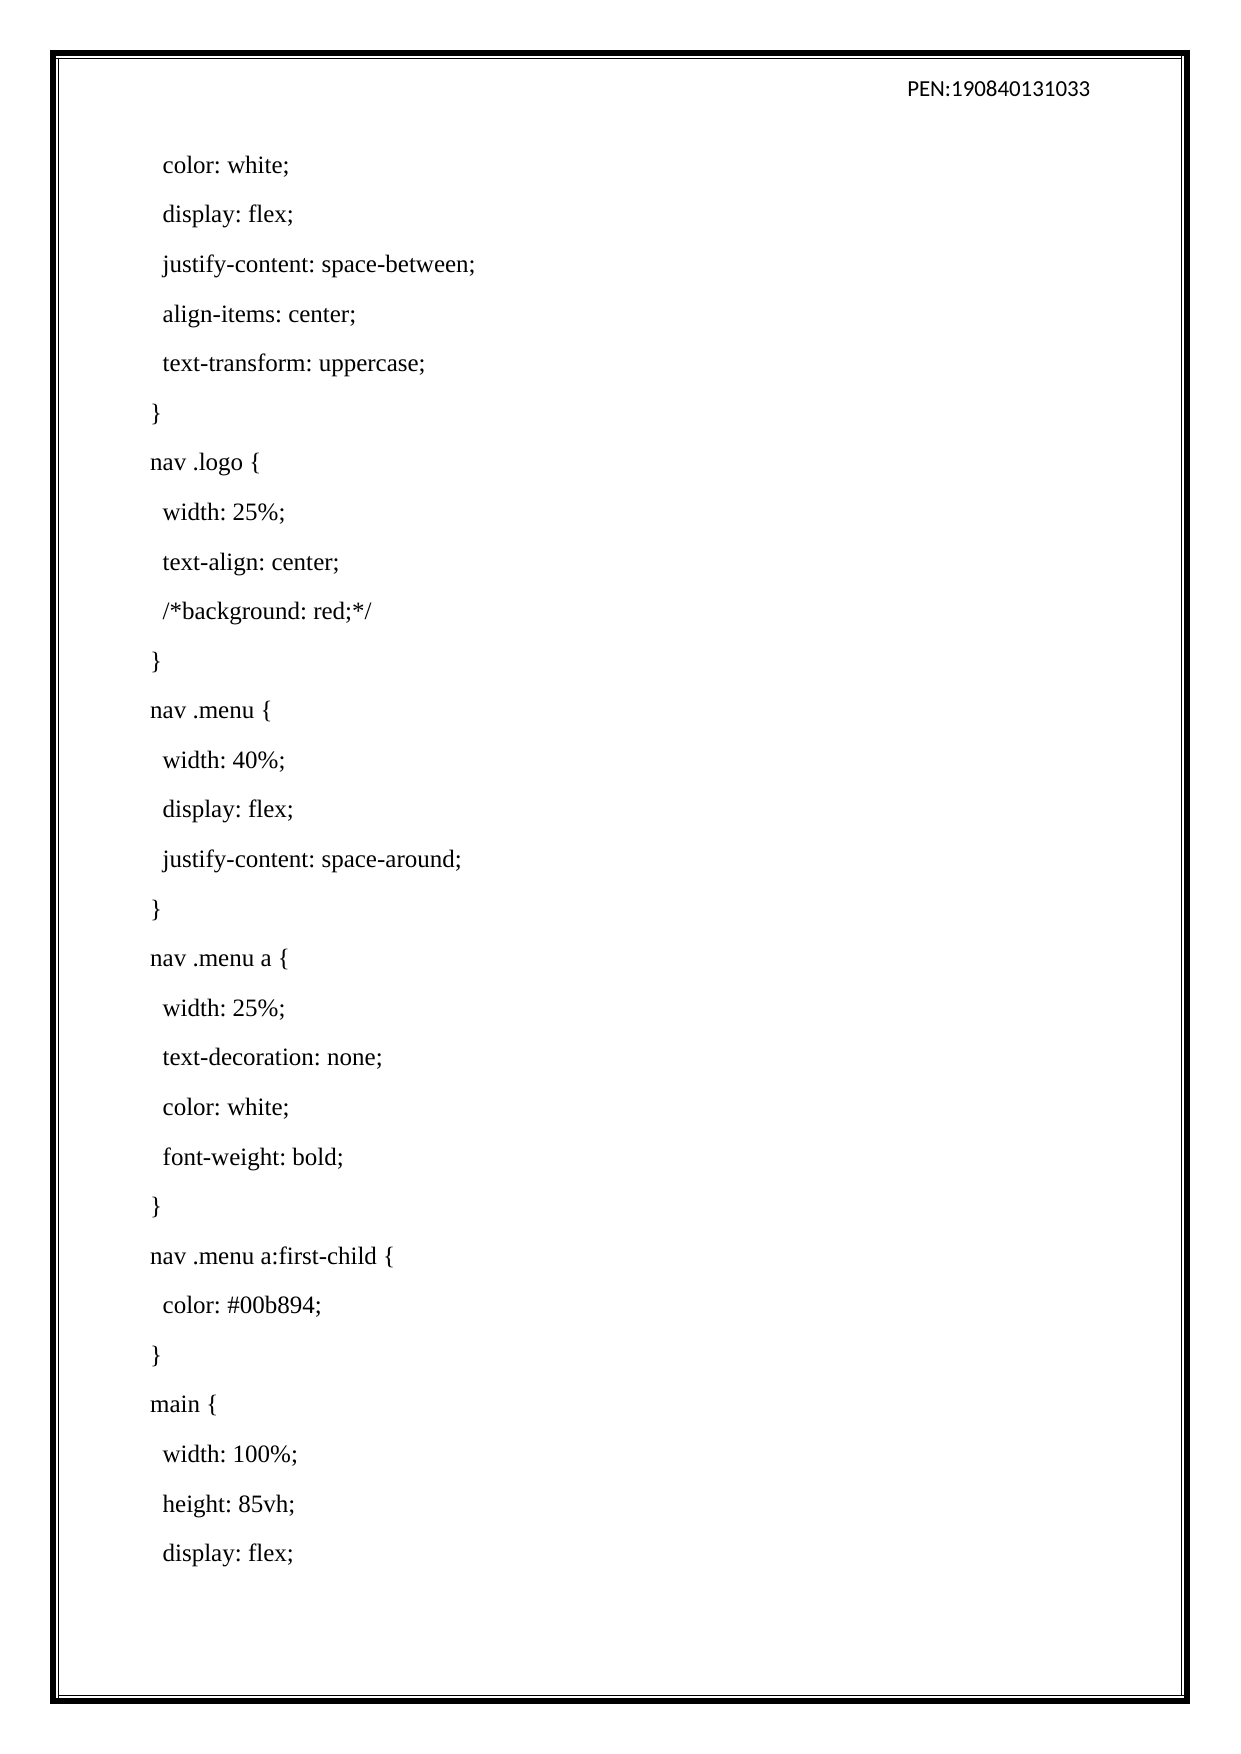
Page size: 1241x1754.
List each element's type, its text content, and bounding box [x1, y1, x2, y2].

text } [150, 894, 1090, 922]
text } [150, 1340, 1090, 1369]
text display: flex; [150, 199, 1090, 228]
text justify-content: space-around; [150, 844, 1090, 873]
text nav .menu a:first-child { [150, 1241, 1090, 1269]
text nav .menu a { [150, 943, 1090, 972]
text width: 25%; [150, 993, 1090, 1022]
text } [150, 398, 1090, 427]
text text-transform: uppercase; [150, 348, 1090, 377]
text color: white; [150, 1092, 1090, 1121]
text height: 85vh; [150, 1489, 1090, 1517]
text align-items: center; [150, 299, 1090, 327]
text } [150, 646, 1090, 674]
text width: 100%; [150, 1439, 1090, 1468]
text nav .logo { [150, 447, 1090, 476]
text color: #00b894; [150, 1290, 1090, 1319]
text color: white; [150, 150, 1090, 179]
text nav .menu { [150, 695, 1090, 724]
text width: 40%; [150, 745, 1090, 774]
text justify-content: space-between; [150, 249, 1090, 278]
text text-decoration: none; [150, 1042, 1090, 1071]
text text-align: center; [150, 547, 1090, 575]
text } [150, 1191, 1090, 1220]
text display: flex; [150, 794, 1090, 823]
text font-weight: bold; [150, 1142, 1090, 1170]
text main { [150, 1389, 1090, 1418]
text /*background: red;*/ [150, 596, 1090, 625]
text display: flex; [150, 1538, 1090, 1567]
text width: 25%; [150, 497, 1090, 526]
